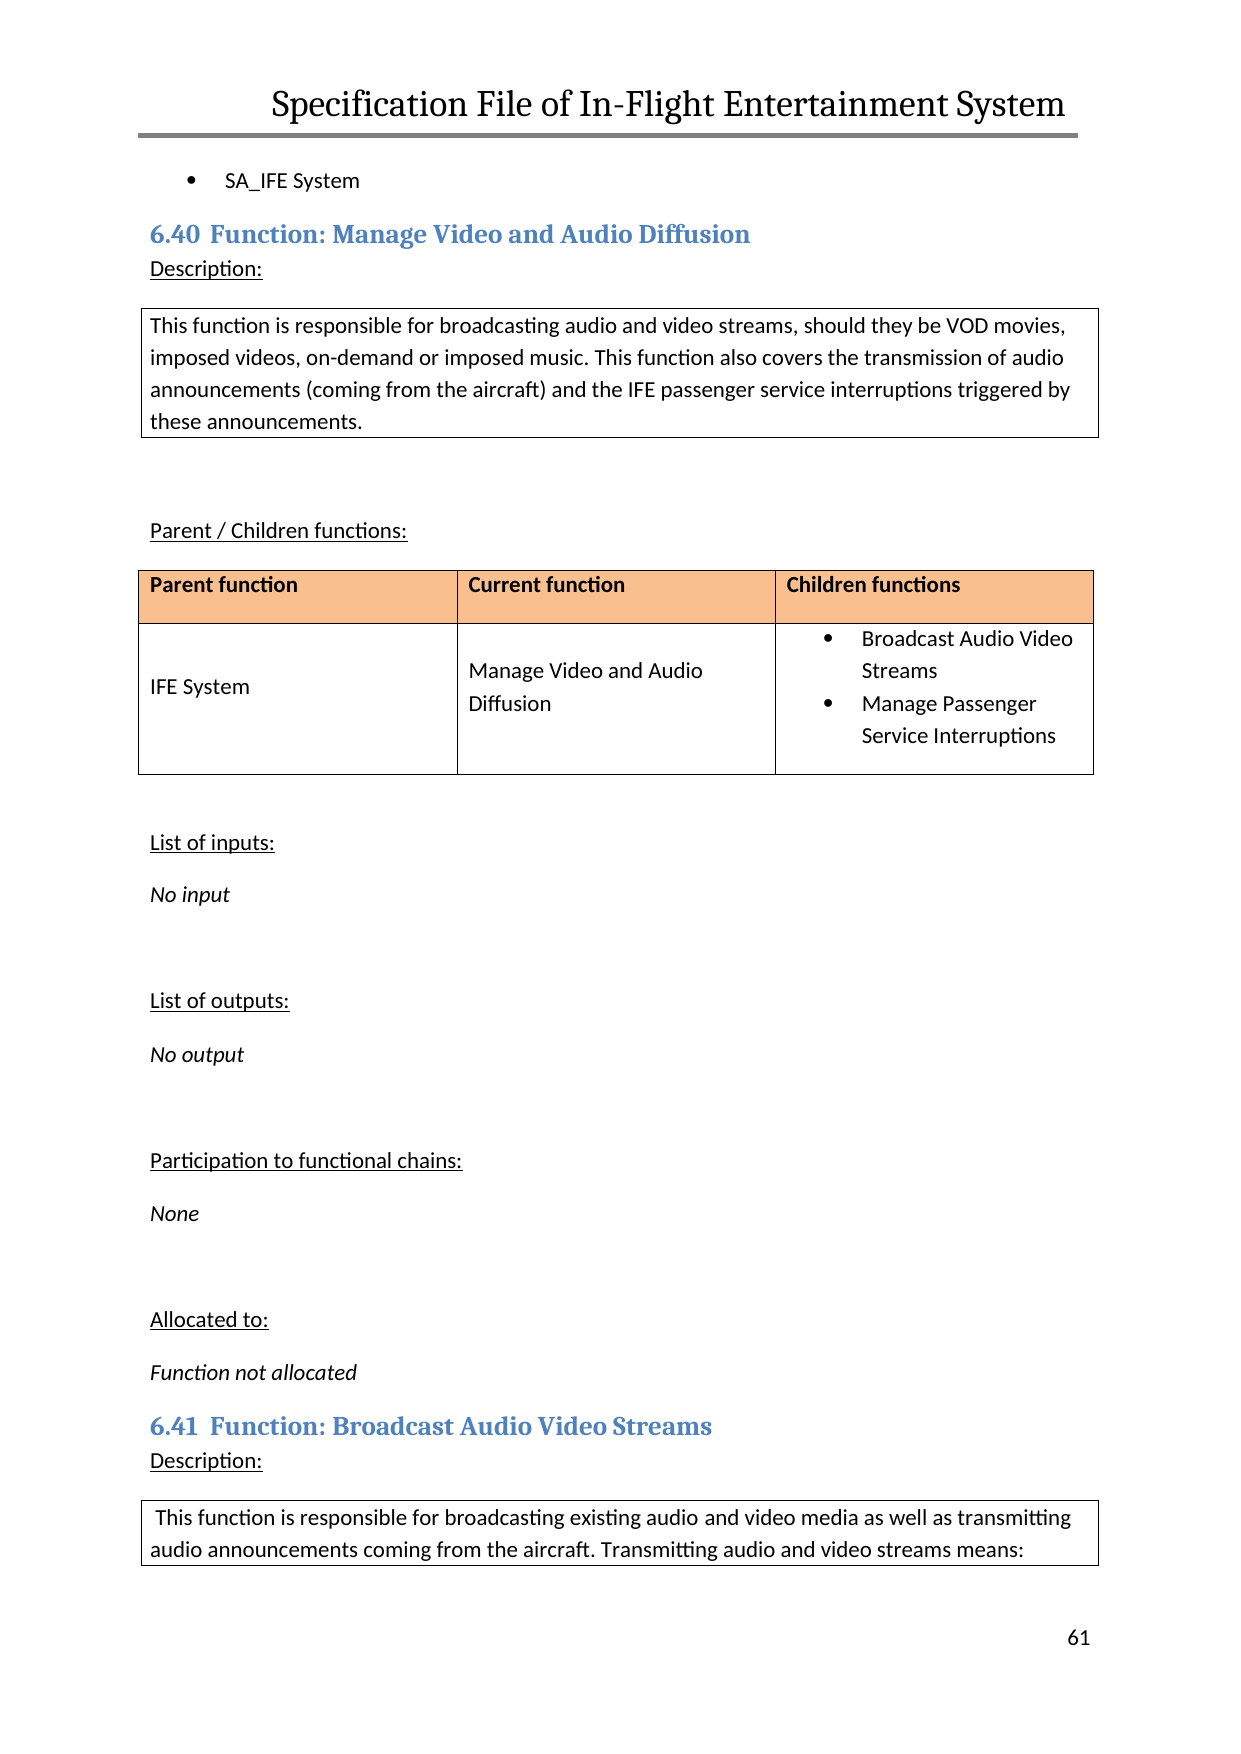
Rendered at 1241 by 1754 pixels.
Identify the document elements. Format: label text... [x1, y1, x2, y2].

table_cell IFE System [139, 624, 457, 773]
text List of outputs: [150, 987, 1090, 1015]
table_header Current function [458, 571, 775, 623]
text No output [150, 1040, 1090, 1068]
text List of inputs: [150, 828, 1090, 856]
text Description: [150, 1447, 1090, 1474]
table_cell Broadcast Audio Video Streams Manage Passenger Service Interruptions [776, 624, 1093, 773]
subtitle Function: Manage Video and Audio Diffusion [150, 219, 1090, 250]
text No input [150, 881, 1090, 909]
table_cell Manage Video and Audio Diffusion [458, 624, 775, 773]
text Allocated to: [150, 1305, 1090, 1333]
list SA_IFE System [187, 166, 1090, 194]
text Parent / Children functions: [150, 516, 1090, 544]
text None [150, 1199, 1090, 1227]
subtitle Function: Broadcast Audio Video Streams [150, 1411, 1090, 1442]
table_header Children functions [776, 571, 1093, 623]
text This function is responsible for broadcasting audio and video streams, should they be VOD movies, imposed videos, on-demand or imposed music. This function also covers the transmission of audio announcements (coming from the aircraft) and the IFE passenger service interruptions triggered by these announcements. [142, 309, 1098, 437]
table_header Parent function [139, 571, 457, 623]
text This function is responsible for broadcasting existing audio and video media as well as transmitting audio announcements coming from the aircraft. Transmitting audio and video streams means: [142, 1501, 1098, 1565]
text Description: [150, 254, 1090, 283]
text Participation to functional chains: [150, 1146, 1090, 1174]
text Function not allocated [150, 1358, 1090, 1386]
